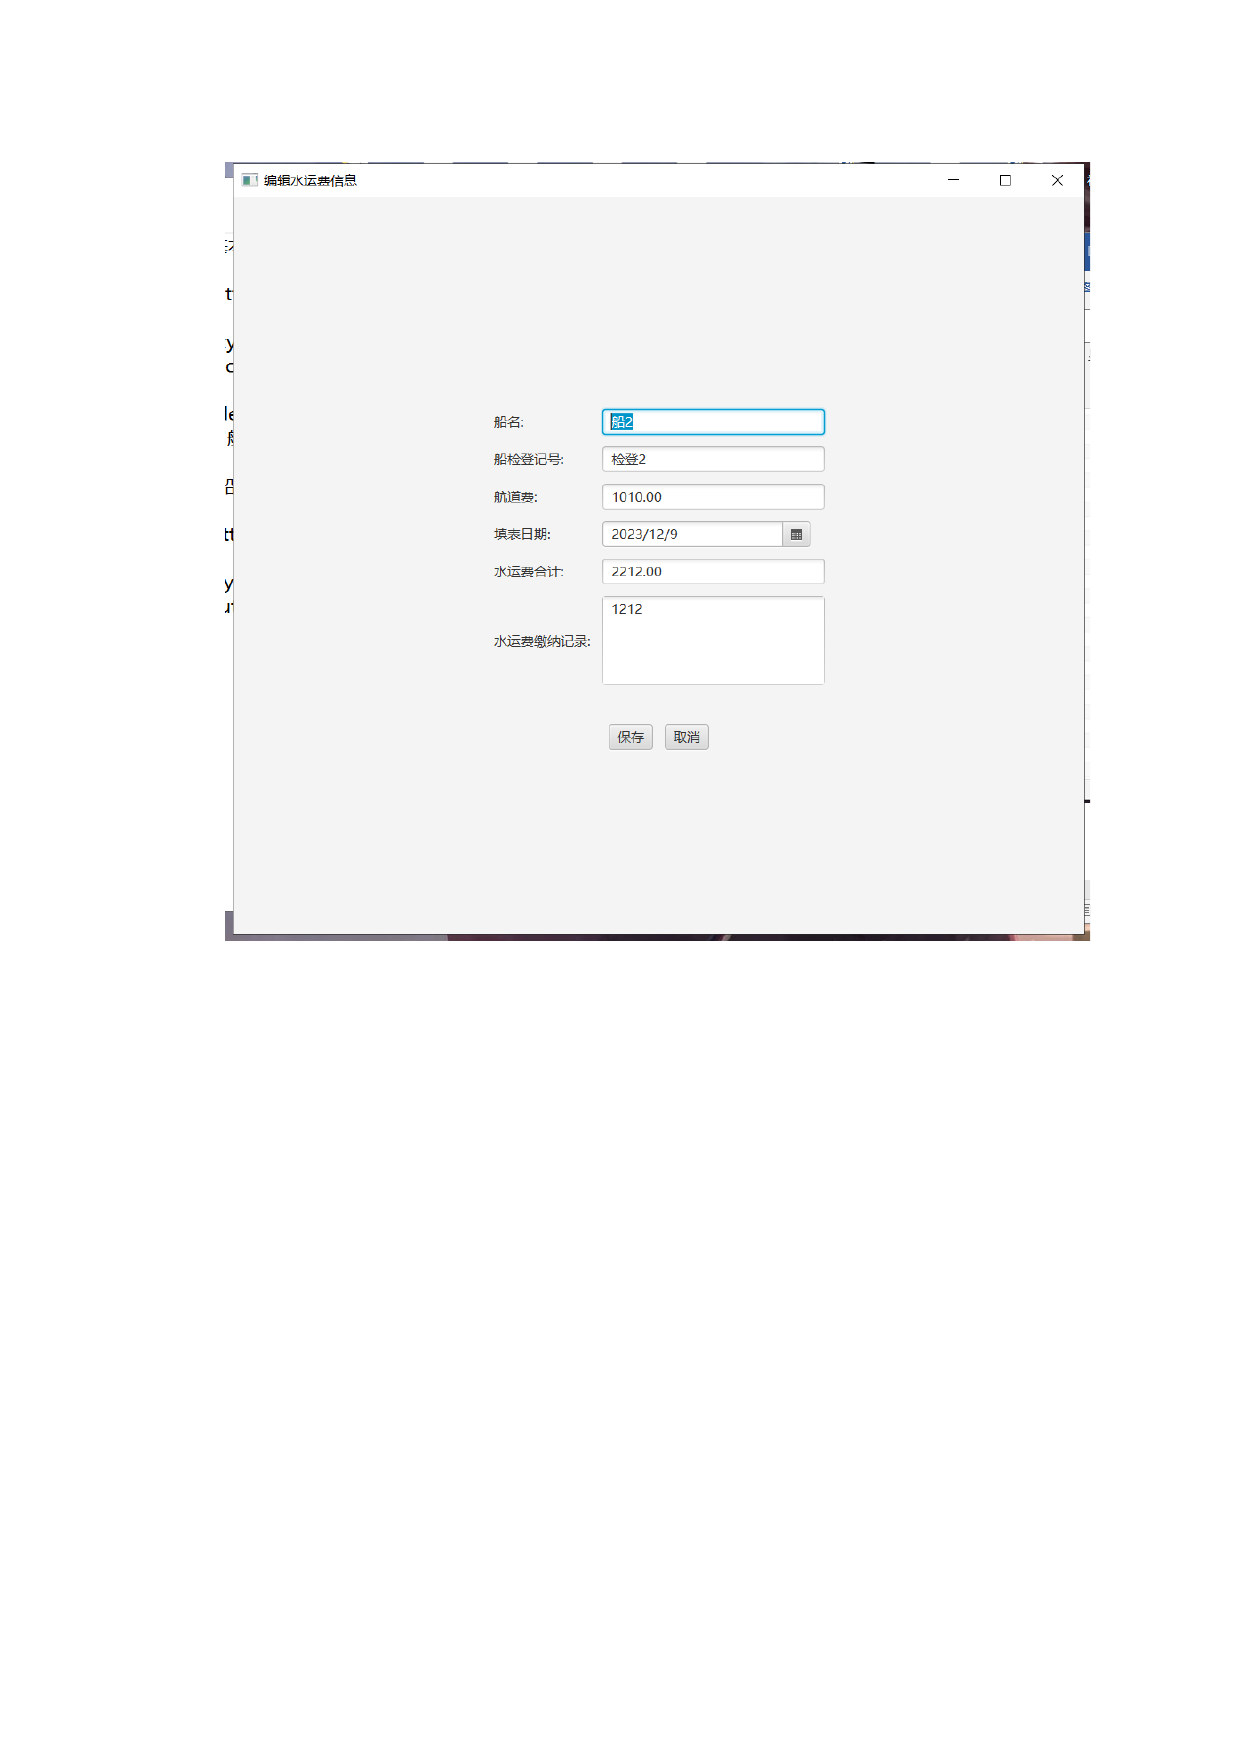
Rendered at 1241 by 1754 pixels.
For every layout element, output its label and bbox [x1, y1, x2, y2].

picture [225, 162, 1091, 941]
